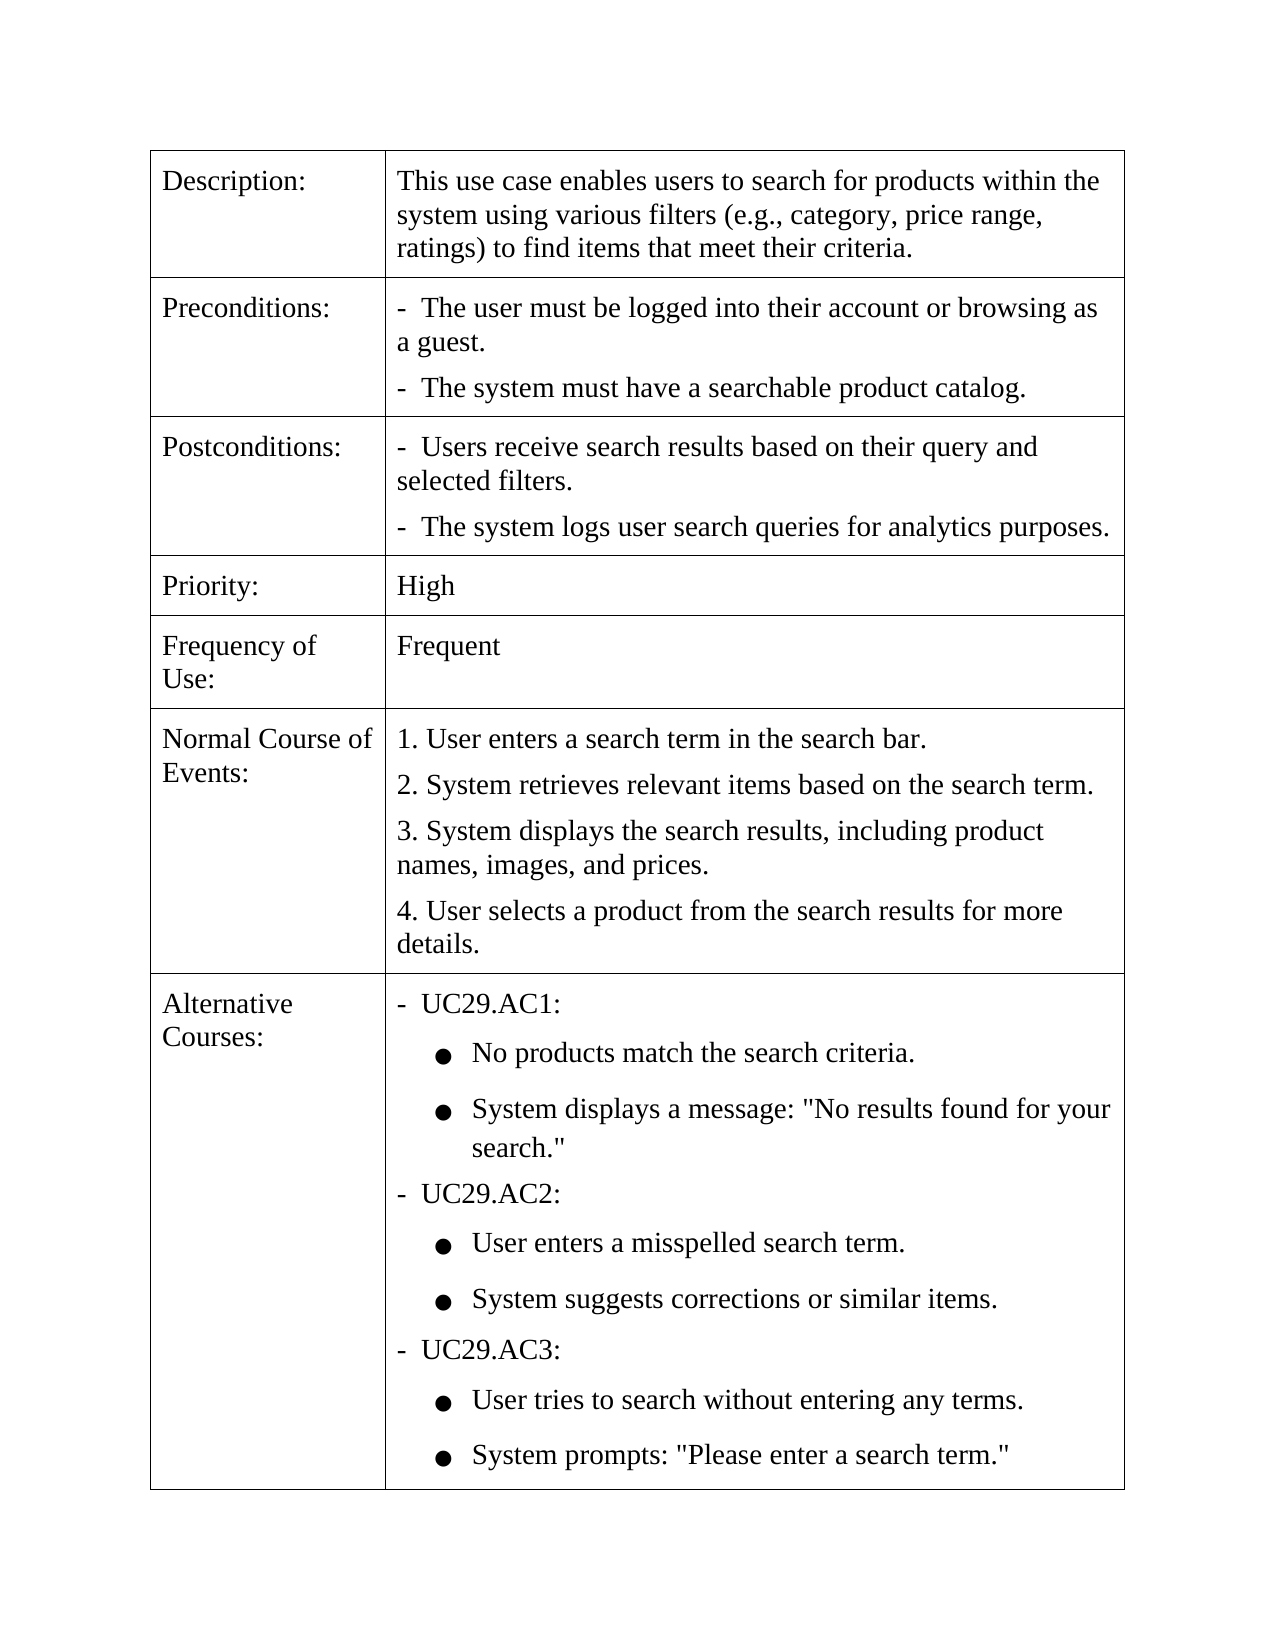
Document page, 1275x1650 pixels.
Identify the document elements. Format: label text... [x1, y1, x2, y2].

table_cell 1. User enters a search term in the search bar. 2. System retrieves relevant items based on the search term. 3. System displays the search results, including product names, images, and prices. 4. User selects a product from the search results for more details. [386, 709, 1124, 972]
table_cell Priority: [151, 556, 385, 614]
table_cell - Users receive search results based on their query and selected filters. - The system logs user search queries for analytics purposes. [386, 417, 1124, 555]
table_cell Frequent [386, 616, 1124, 708]
table_cell This use case enables users to search for products within the system using various filters (e.g., category, price range, ratings) to find items that meet their criteria. [386, 151, 1124, 277]
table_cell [386, 974, 1124, 1489]
table_cell Preconditions: [151, 278, 385, 416]
table_cell High [386, 556, 1124, 614]
table_cell Description: [151, 151, 385, 277]
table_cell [151, 974, 385, 1489]
table_cell Frequency of Use: [151, 616, 385, 708]
table_cell Normal Course of Events: [151, 709, 385, 972]
table_cell Postconditions: [151, 417, 385, 555]
table_cell - The user must be logged into their account or browsing as a guest. - The system must have a searchable product catalog. [386, 278, 1124, 416]
